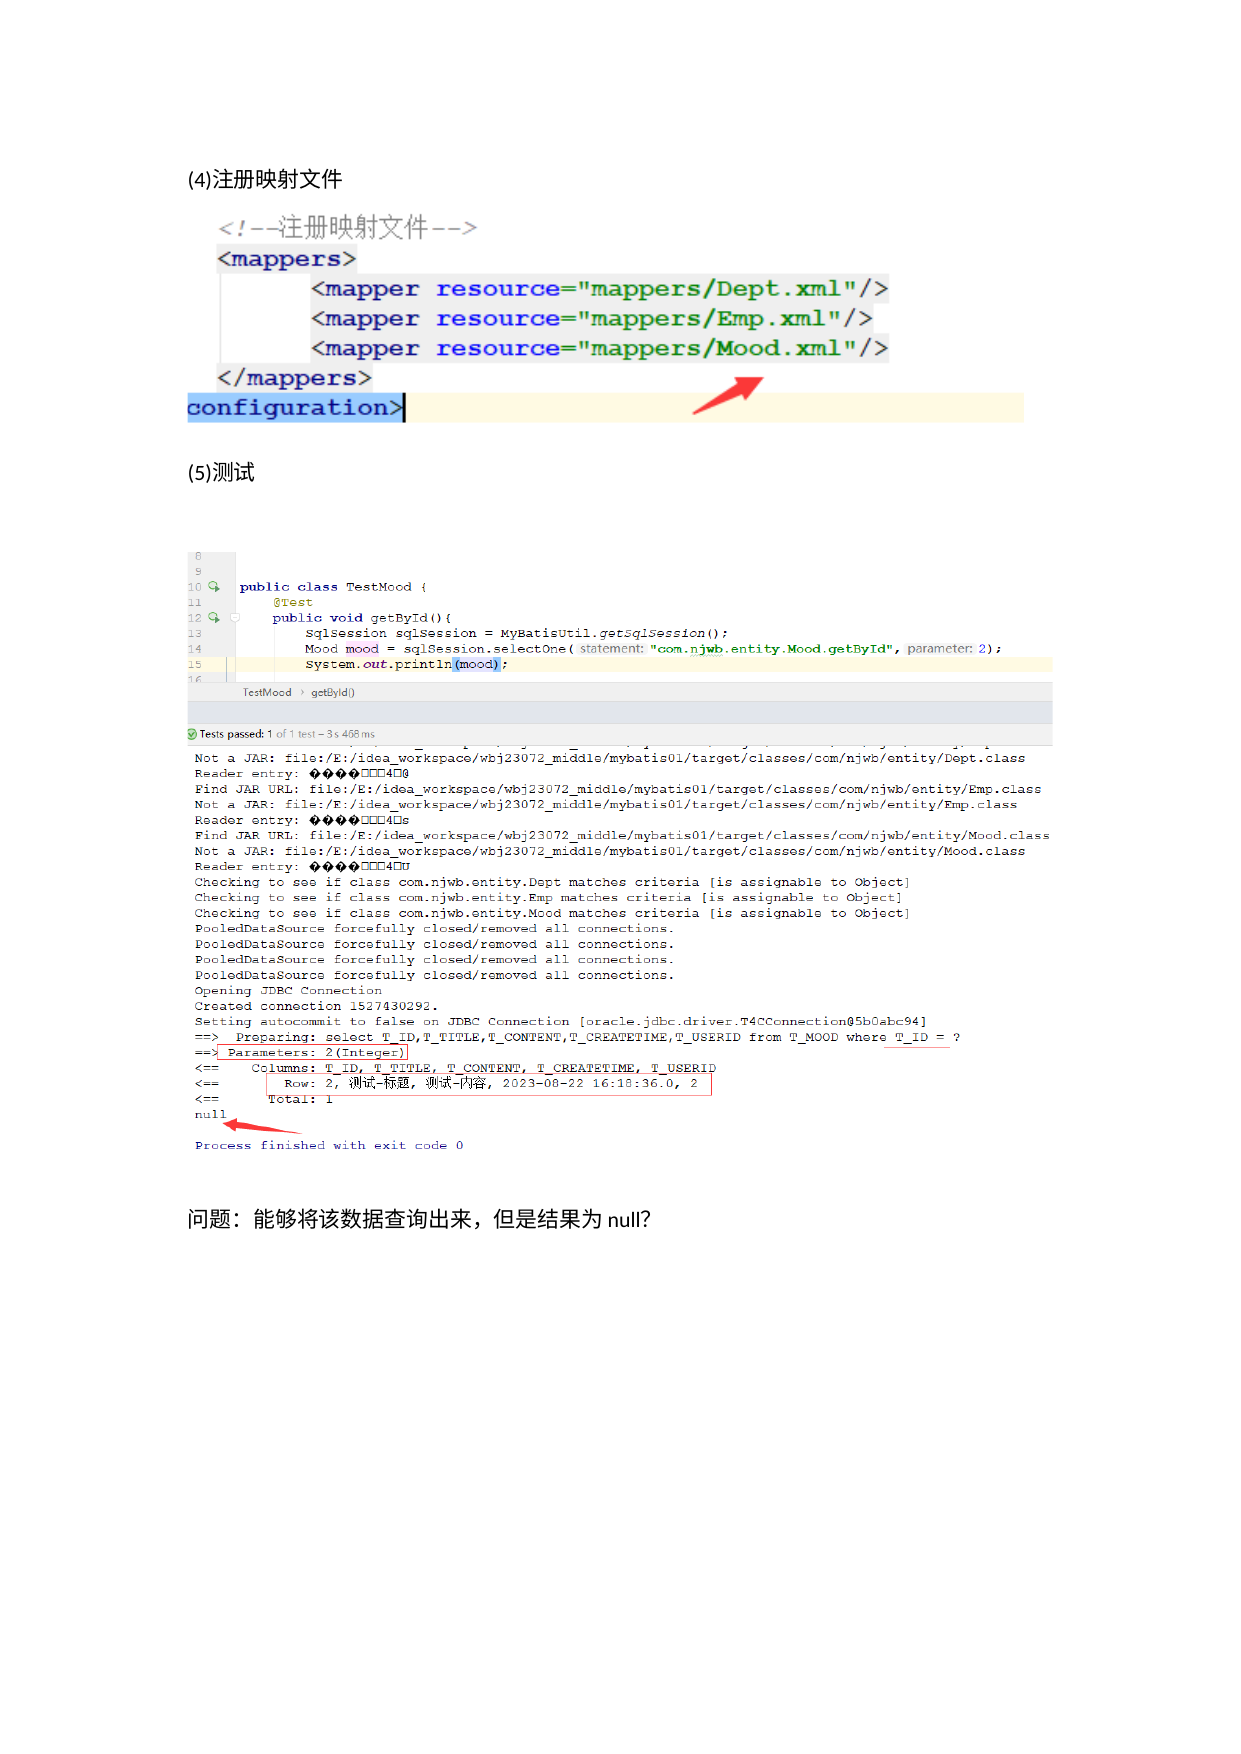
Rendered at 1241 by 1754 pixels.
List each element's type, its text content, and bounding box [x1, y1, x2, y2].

text 问题：能够将该数据查询出来，但是结果为null？ [187, 1202, 1053, 1234]
text (5)测试 [187, 454, 1053, 487]
text (4)注册映射文件 [187, 162, 1053, 194]
picture [187, 194, 1024, 426]
picture [187, 552, 1053, 1149]
